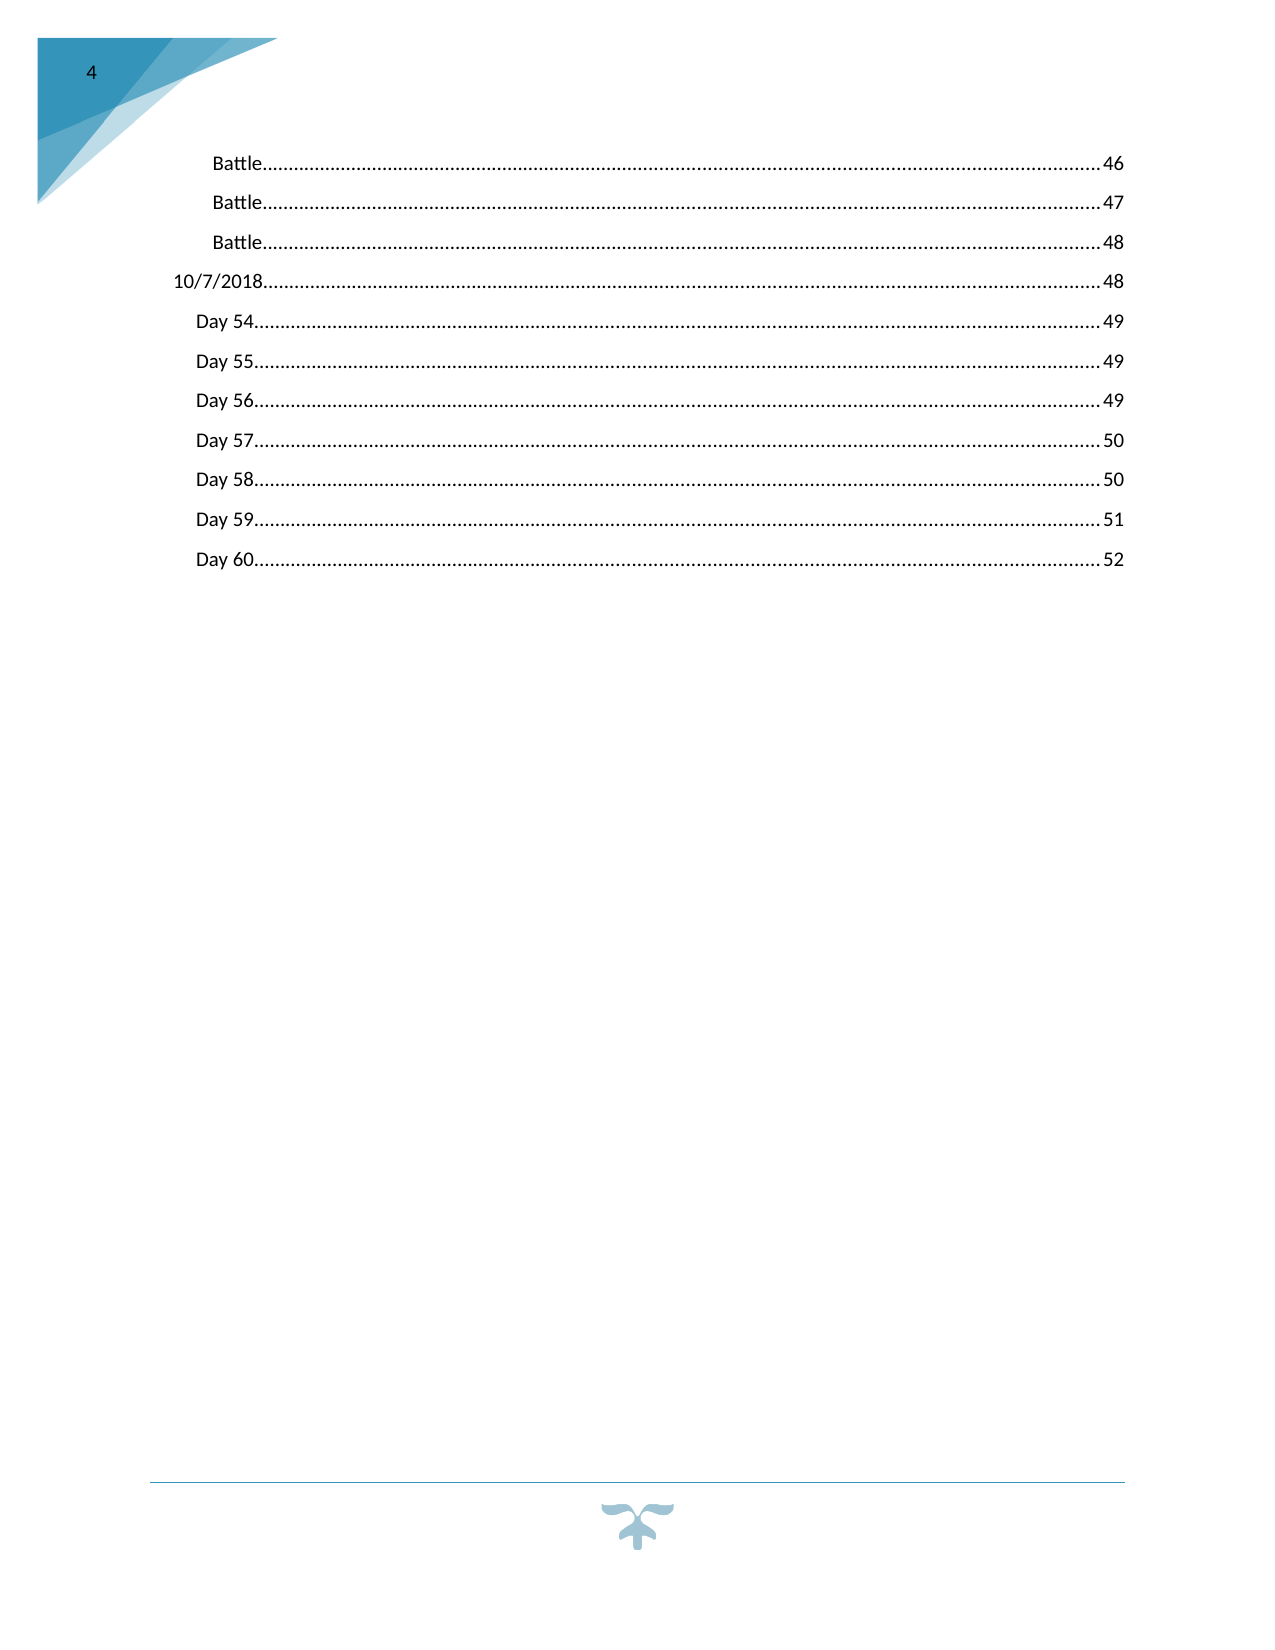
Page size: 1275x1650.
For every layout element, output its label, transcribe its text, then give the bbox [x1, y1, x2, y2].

text Day 58 50 [196, 467, 1125, 492]
text Day 55 49 [196, 348, 1125, 373]
text Battle 47 [212, 189, 1125, 215]
text Battle 48 [212, 229, 1125, 254]
text Day 56 49 [196, 387, 1125, 413]
text Day 59 51 [196, 506, 1125, 532]
picture [37, 37, 279, 206]
text 10/7/2018 48 [173, 269, 1125, 294]
text Battle 46 [212, 150, 1125, 175]
text Day 54 49 [196, 308, 1125, 334]
text Day 57 50 [196, 427, 1125, 452]
text Day 60 52 [196, 546, 1125, 571]
